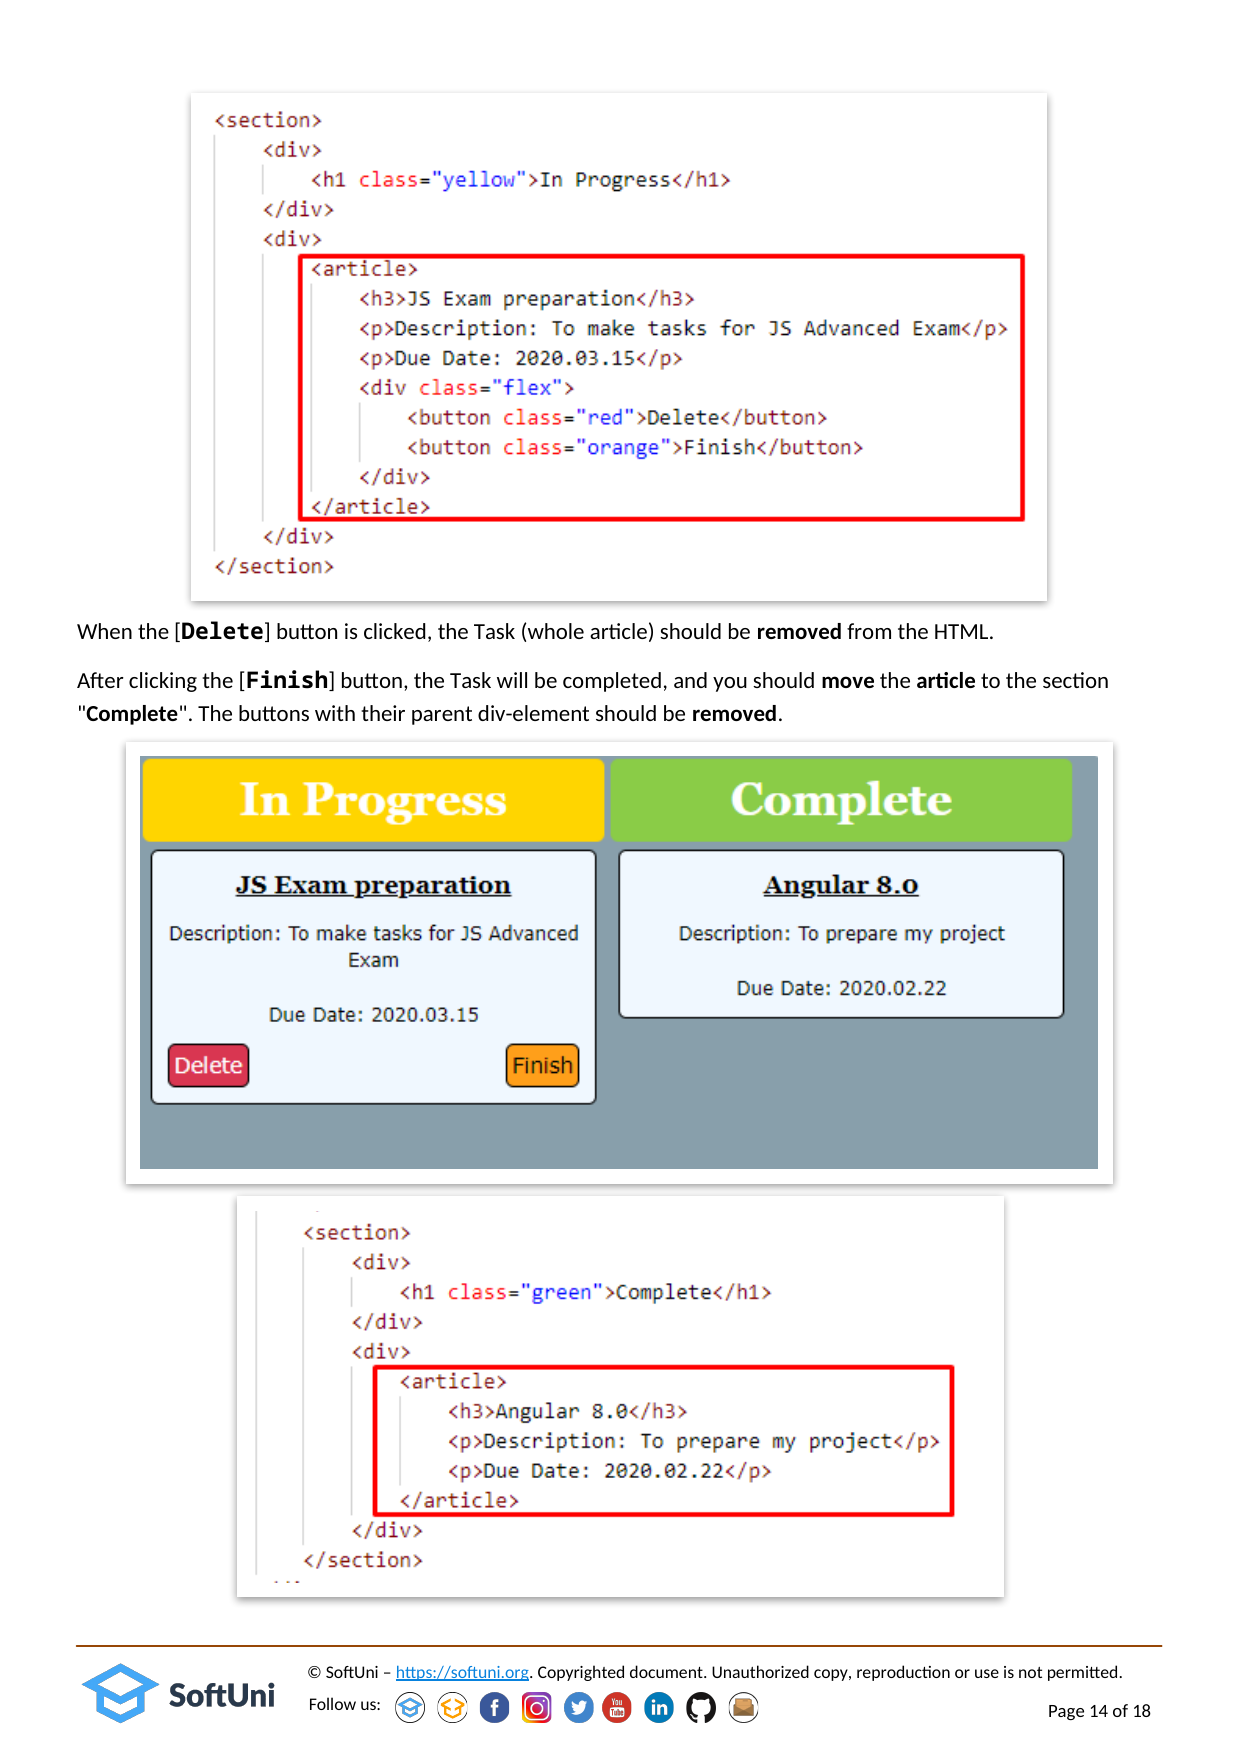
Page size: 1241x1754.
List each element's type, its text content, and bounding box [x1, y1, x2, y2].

text After clicking the [Finish] button, the Task will be completed, and you should move the article to the section "Complete". The buttons with their parent div-element should be removed. [77, 664, 1163, 727]
text When the [Delete] button is clicked, the Task (whole article) should be removed from the HTML. [77, 615, 1163, 647]
picture [479, 1692, 510, 1723]
picture [665, 1714, 674, 1723]
picture [140, 756, 1098, 1169]
picture [728, 1692, 759, 1723]
picture [658, 1705, 667, 1714]
picture [251, 1211, 989, 1583]
picture [75, 1658, 281, 1729]
picture [686, 1692, 716, 1723]
picture [437, 1692, 468, 1723]
picture [644, 1714, 653, 1723]
picture [395, 1692, 425, 1723]
picture [206, 108, 1033, 586]
picture [522, 1692, 552, 1723]
picture [602, 1692, 632, 1723]
picture [564, 1692, 594, 1723]
picture [665, 1692, 674, 1701]
picture [644, 1692, 653, 1701]
